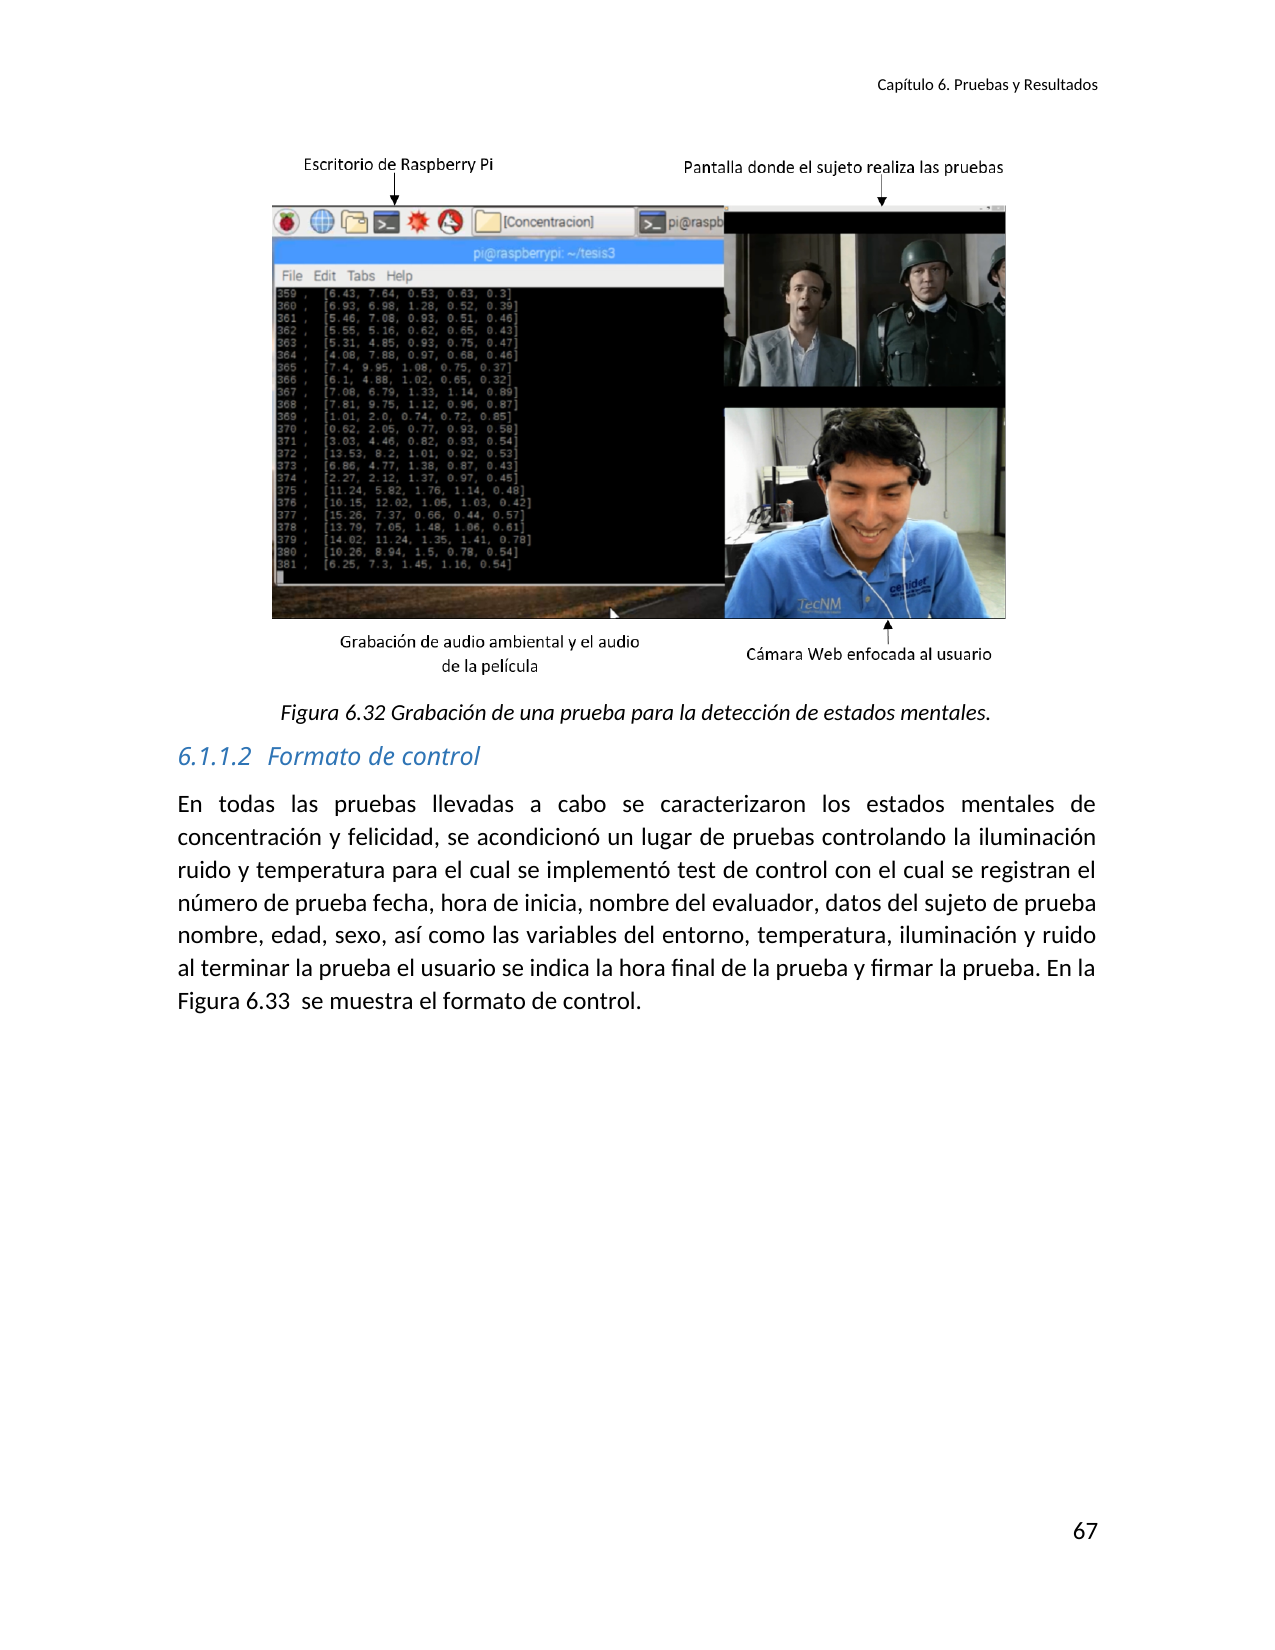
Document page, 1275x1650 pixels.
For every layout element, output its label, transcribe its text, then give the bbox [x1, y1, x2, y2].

subtitle Formato de control [177, 739, 1098, 773]
picture [261, 147, 1014, 684]
